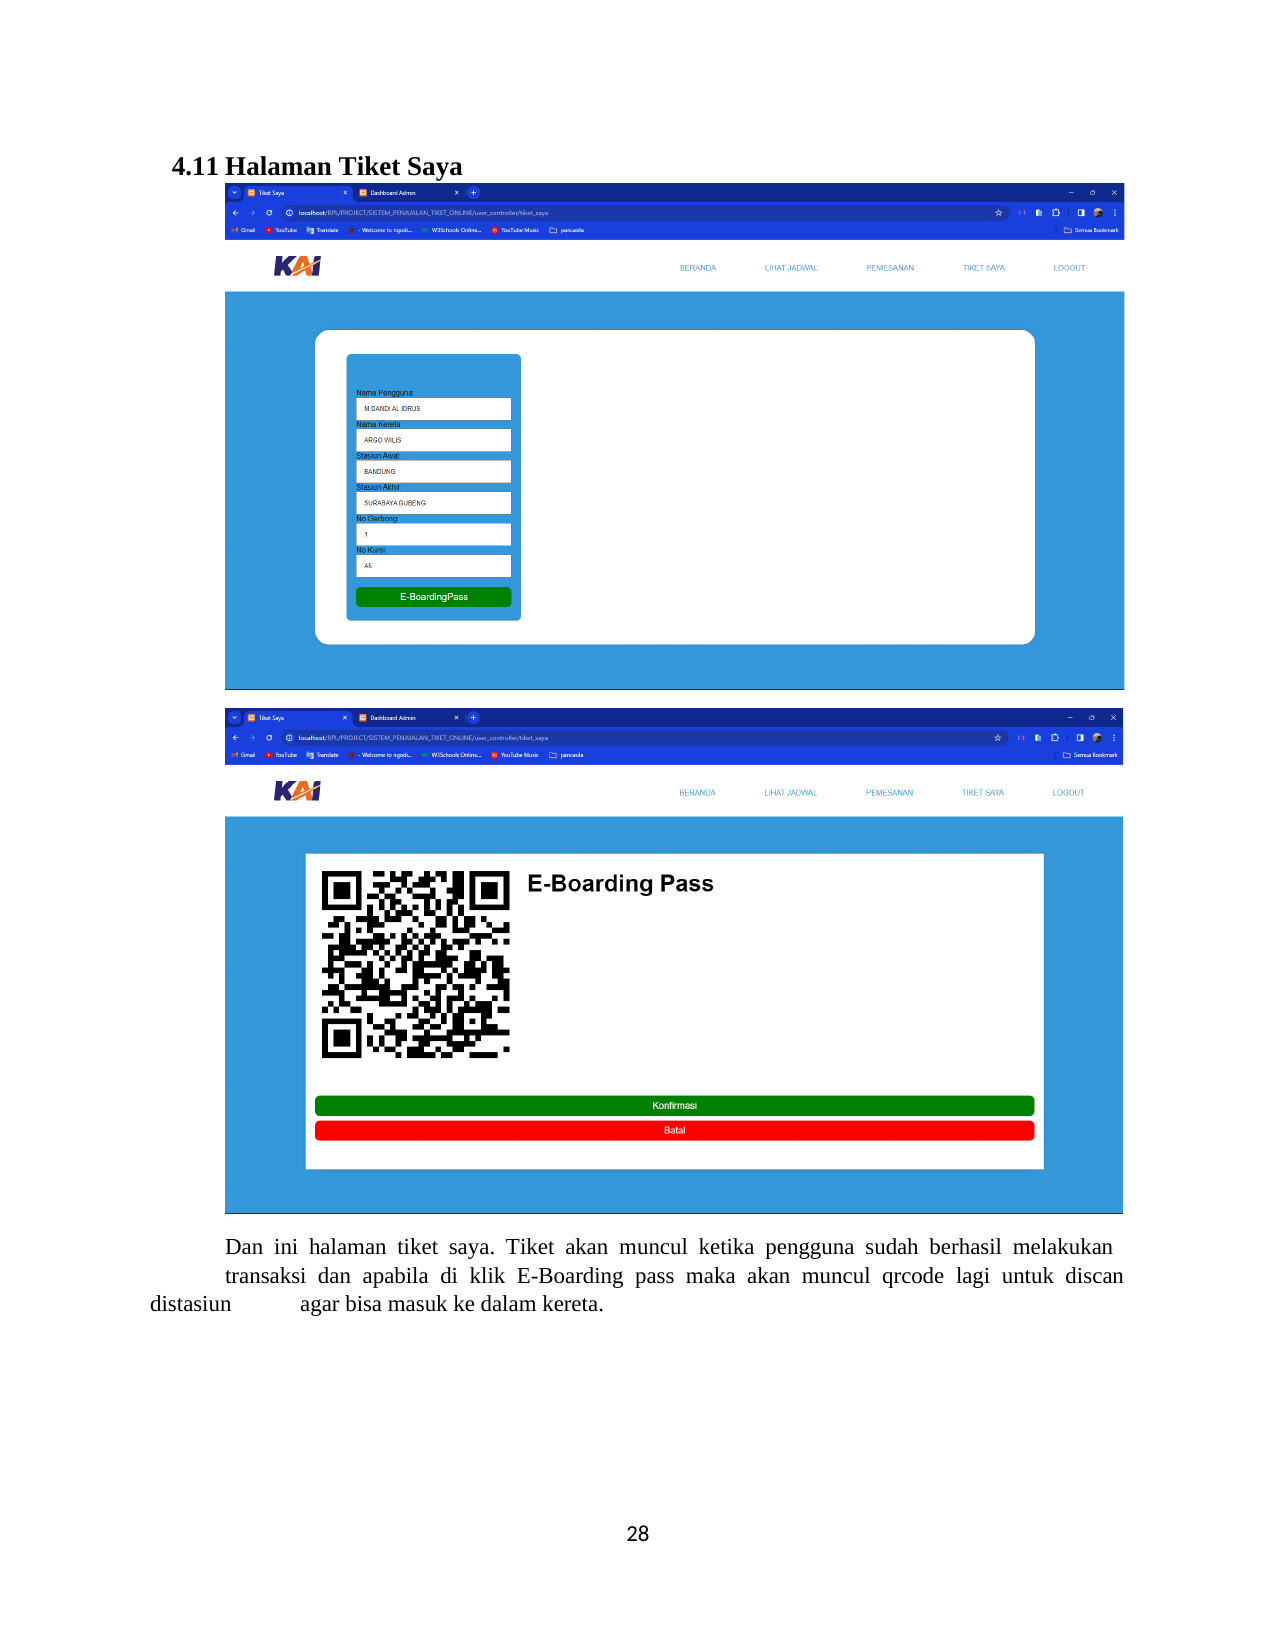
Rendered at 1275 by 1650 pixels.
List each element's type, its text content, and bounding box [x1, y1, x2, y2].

picture [225, 183, 1125, 690]
picture [225, 708, 1124, 1214]
text Dan ini halaman tiket saya. Tiket akan muncul ketika pengguna sudah berhasil melakukan transaksi dan apabila di klik E-Boarding pass maka akan muncul qrcode lagi untuk discan distasiun agar bisa masuk ke dalam kereta. [150, 1233, 1125, 1316]
subtitle Halaman Tiket Saya [172, 150, 1125, 181]
